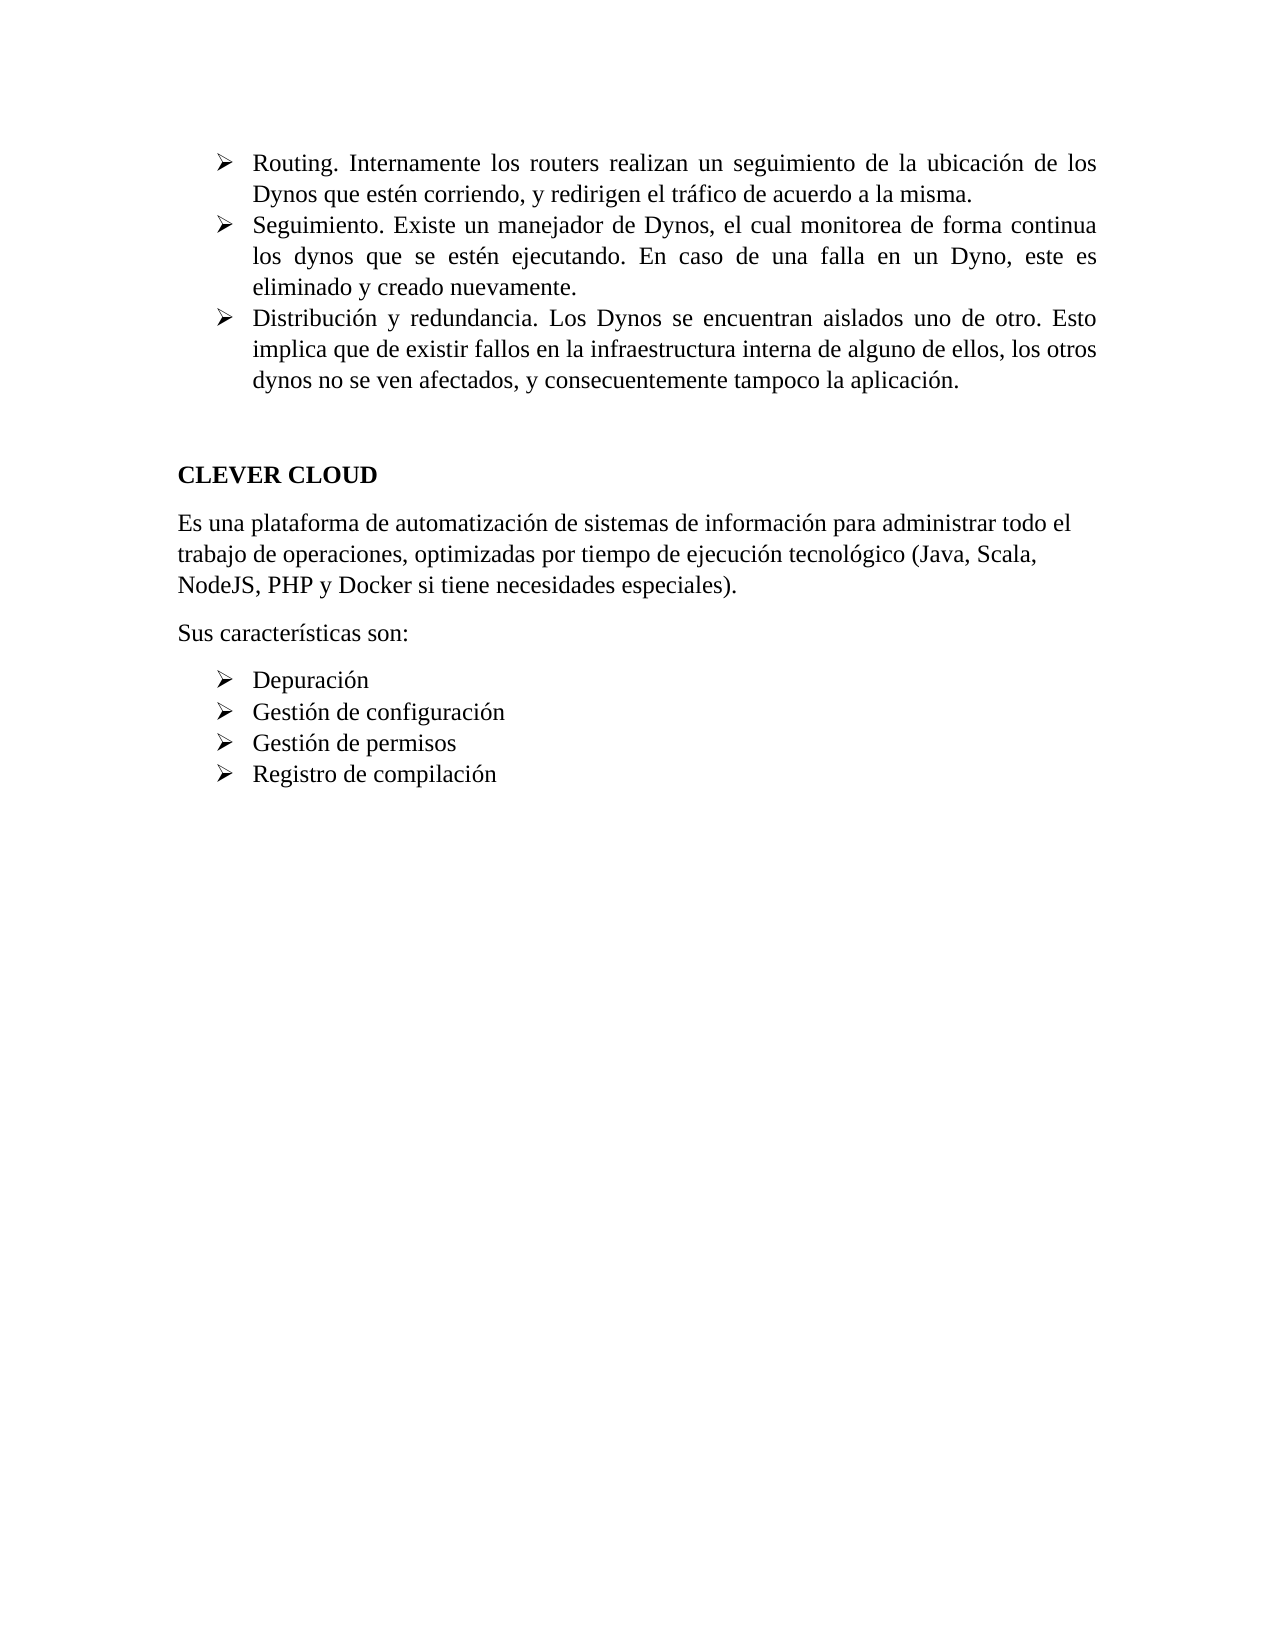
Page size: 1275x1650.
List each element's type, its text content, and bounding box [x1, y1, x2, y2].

list Depuración [215, 666, 1098, 694]
text Sus características son: [177, 618, 1098, 647]
text Es una plataforma de automatización de sistemas de información para administrar todo el trabajo de operaciones, optimizadas por tiempo de ejecución tecnológico (Java, Scala, NodeJS, PHP y Docker si tiene necesidades especiales). [177, 508, 1098, 599]
text CLEVER CLOUD [177, 460, 1098, 489]
list Distribución y redundancia. Los Dynos se encuentran aislados uno de otro. Esto implica que de existir fallos en la infraestructura interna de alguno de ellos, los otros dynos no se ven afectados, y consecuentemente tampoco la aplicación. [215, 303, 1098, 394]
list Gestión de configuración [215, 697, 1098, 725]
list Seguimiento. Existe un manejador de Dynos, el cual monitorea de forma continua los dynos que se estén ejecutando. En caso de una falla en un Dyno, este es eliminado y creado nuevamente. [215, 210, 1098, 301]
list Gestión de permisos [215, 728, 1098, 756]
list Registro de compilación [215, 759, 1098, 787]
list Routing. Internamente los routers realizan un seguimiento de la ubicación de los Dynos que estén corriendo, y redirigen el tráfico de acuerdo a la misma. [215, 148, 1098, 207]
